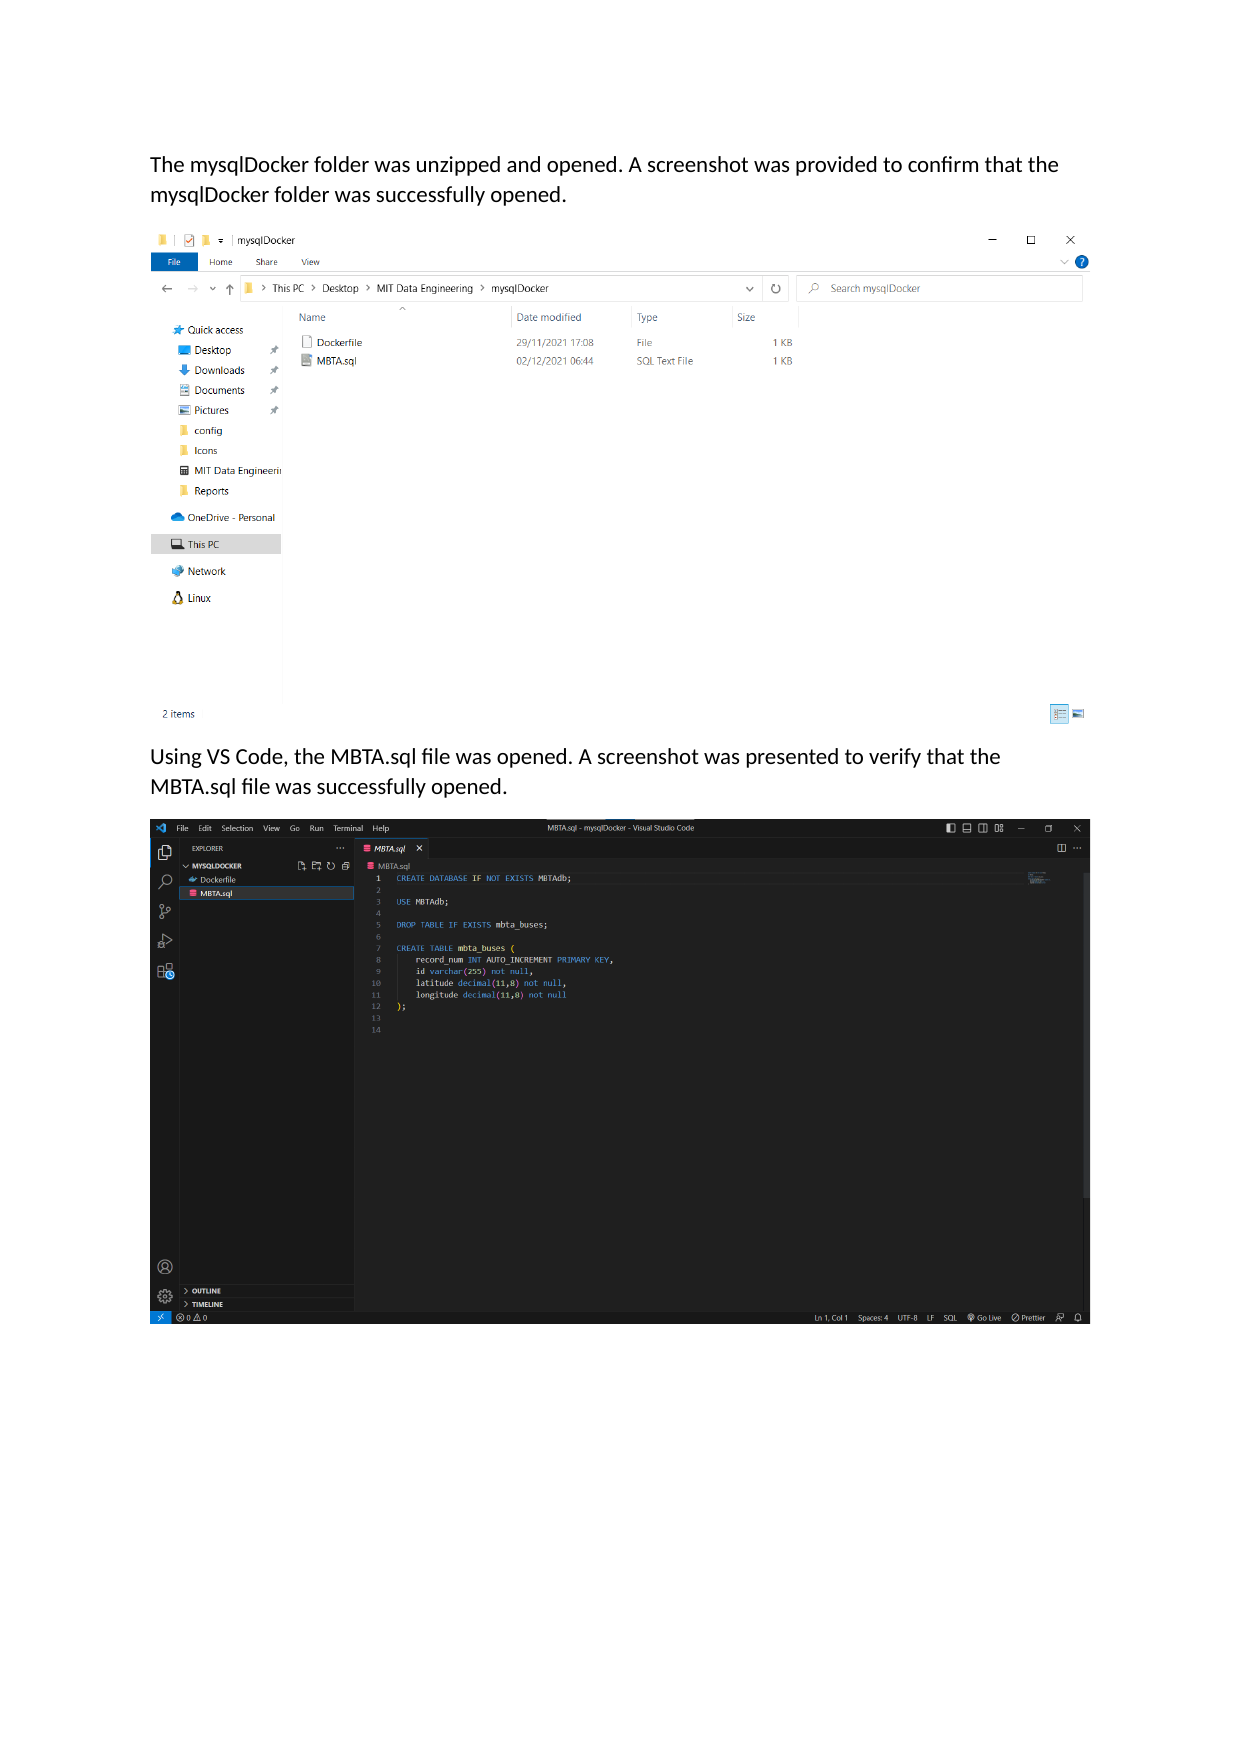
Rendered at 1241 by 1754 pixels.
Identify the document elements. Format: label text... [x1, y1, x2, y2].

picture [150, 819, 1091, 1324]
text Using VS Code, the MBTA.sql file was opened. A screenshot was presented to verify that the MBTA.sql file was successfully opened. [150, 742, 1090, 800]
text The mysqlDocker folder was unzipped and opened. A screenshot was provided to confirm that the mysqlDocker folder was successfully opened. [150, 150, 1090, 208]
picture [150, 227, 1091, 724]
